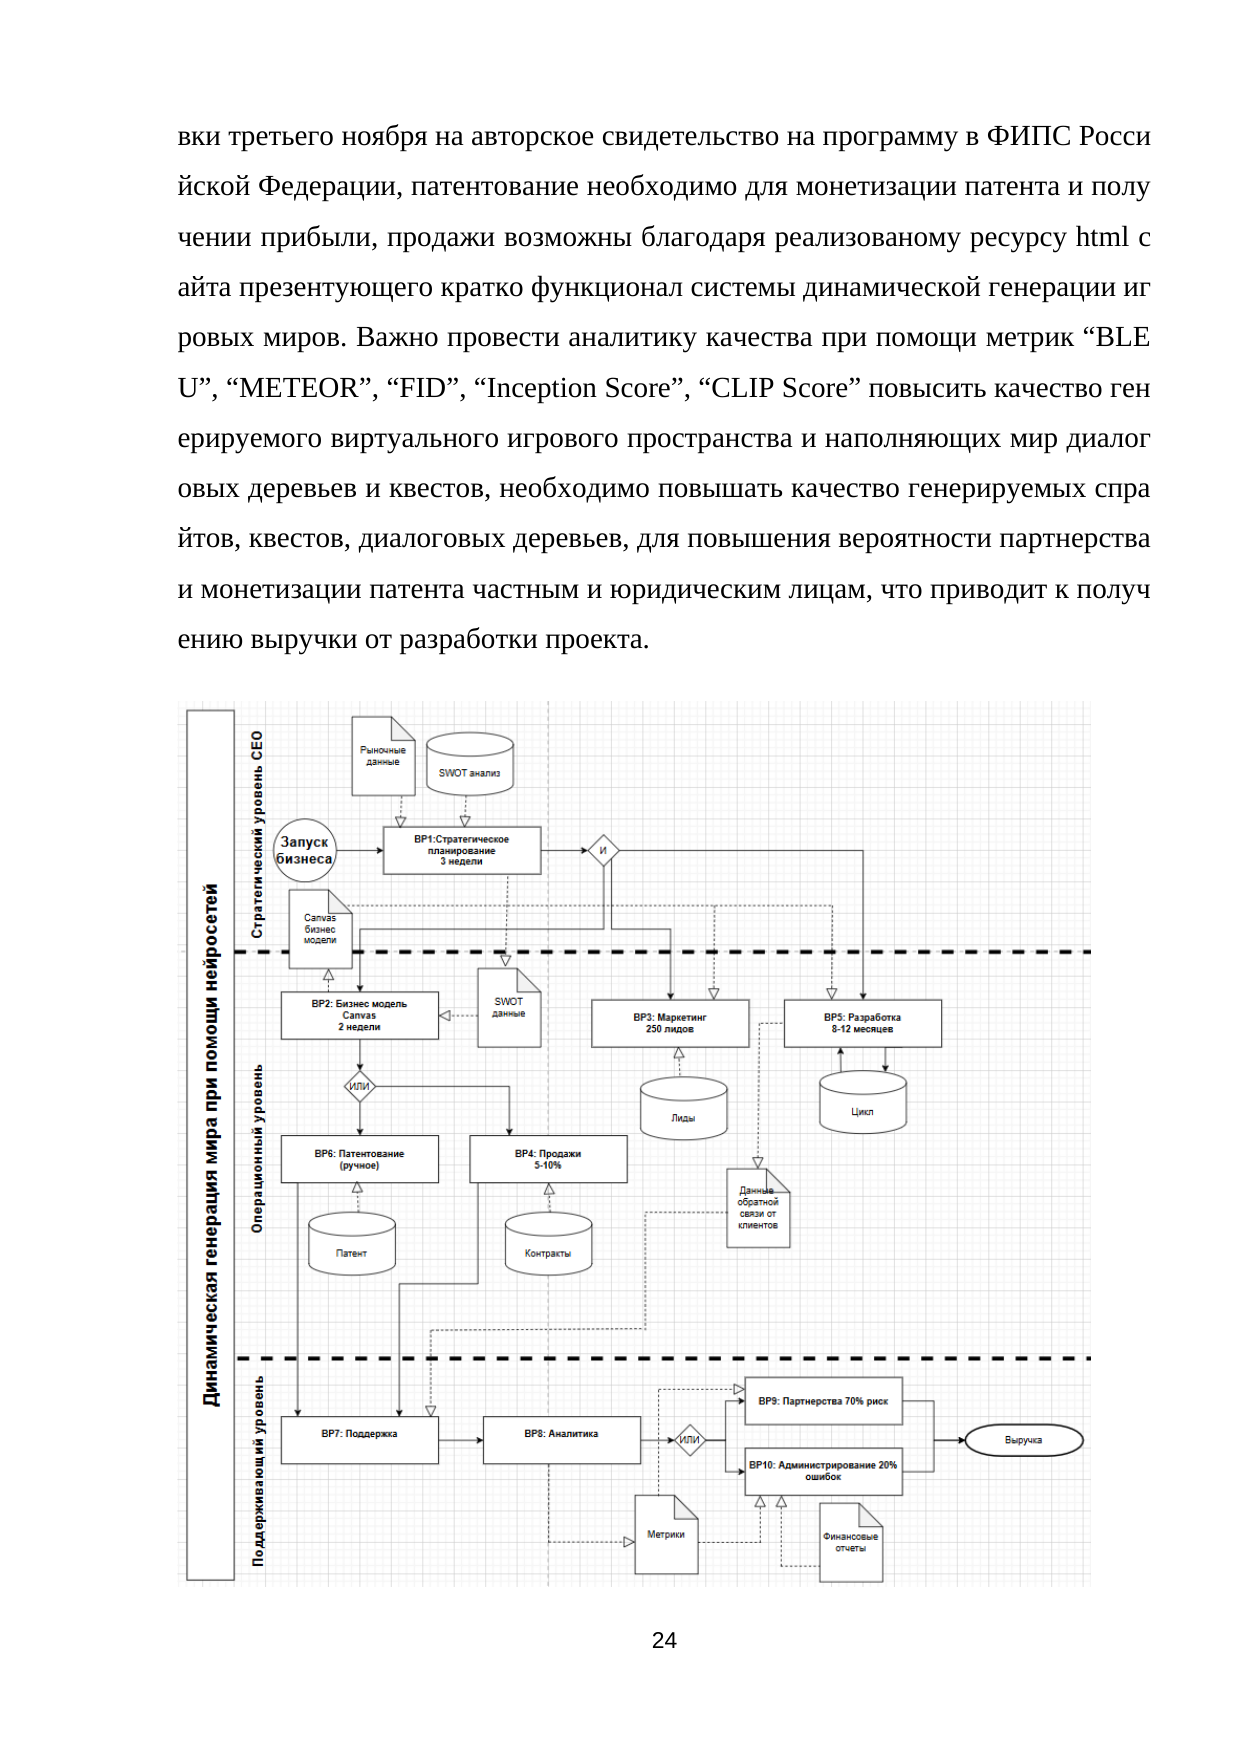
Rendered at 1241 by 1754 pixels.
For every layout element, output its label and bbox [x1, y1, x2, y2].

text [177, 118, 1152, 655]
picture [177, 701, 1091, 1587]
